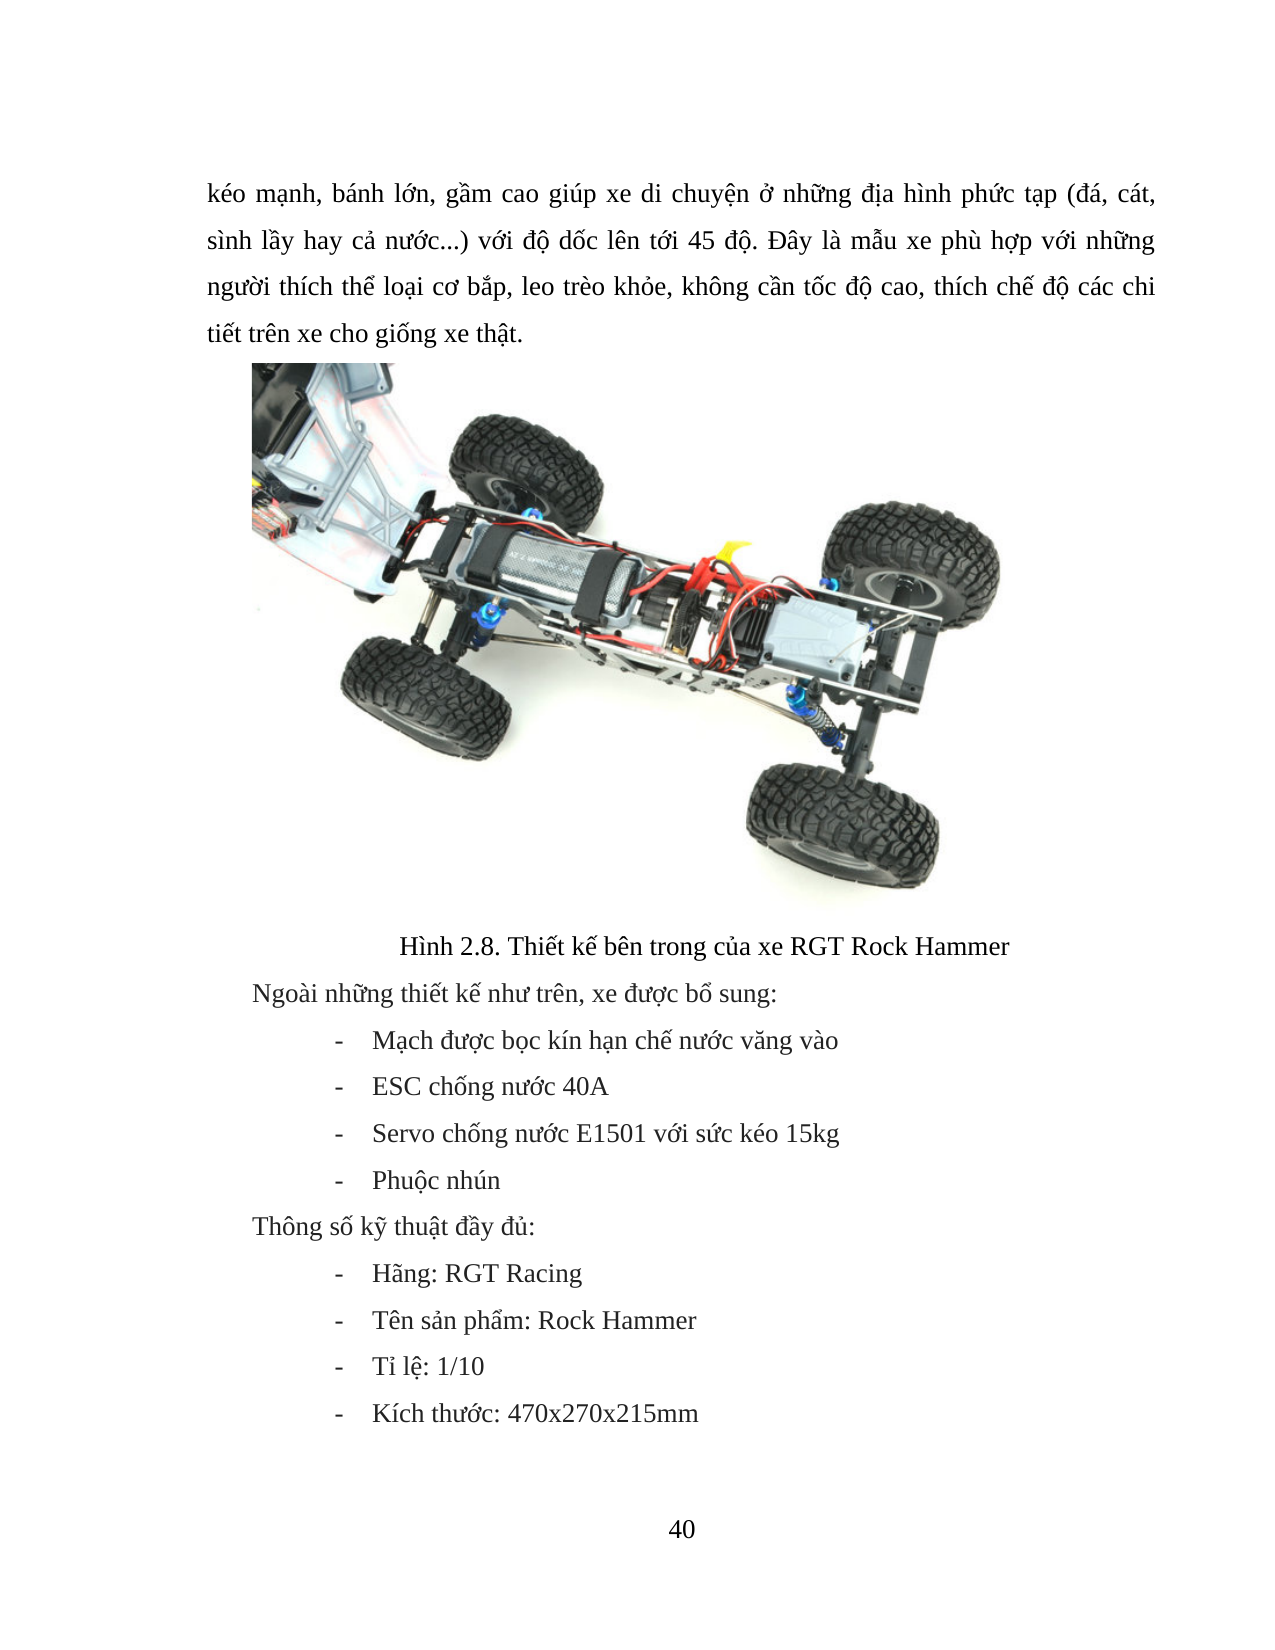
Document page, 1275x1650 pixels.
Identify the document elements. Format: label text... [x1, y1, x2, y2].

text Ngoài những thiết kế như trên, xe được bổ sung: [207, 977, 1157, 1008]
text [207, 177, 1157, 348]
list ESC chống nước 40A [334, 1070, 1157, 1102]
list Tỉ lệ: 1/10 [334, 1350, 1157, 1382]
list Servo chống nước E1501 với sức kéo 15kg [334, 1117, 1157, 1148]
list Mạch được bọc kín hạn chế nước văng vào [334, 1024, 1157, 1055]
list Tên sản phẩm: Rock Hammer [334, 1304, 1157, 1335]
list Hãng: RGT Racing [334, 1257, 1157, 1288]
list Kích thước: 470x270x215mm [334, 1397, 1157, 1428]
text Thông số kỹ thuật đầy đủ: [252, 1210, 1157, 1242]
list Phuộc nhún [334, 1164, 1157, 1195]
picture [251, 363, 1086, 916]
